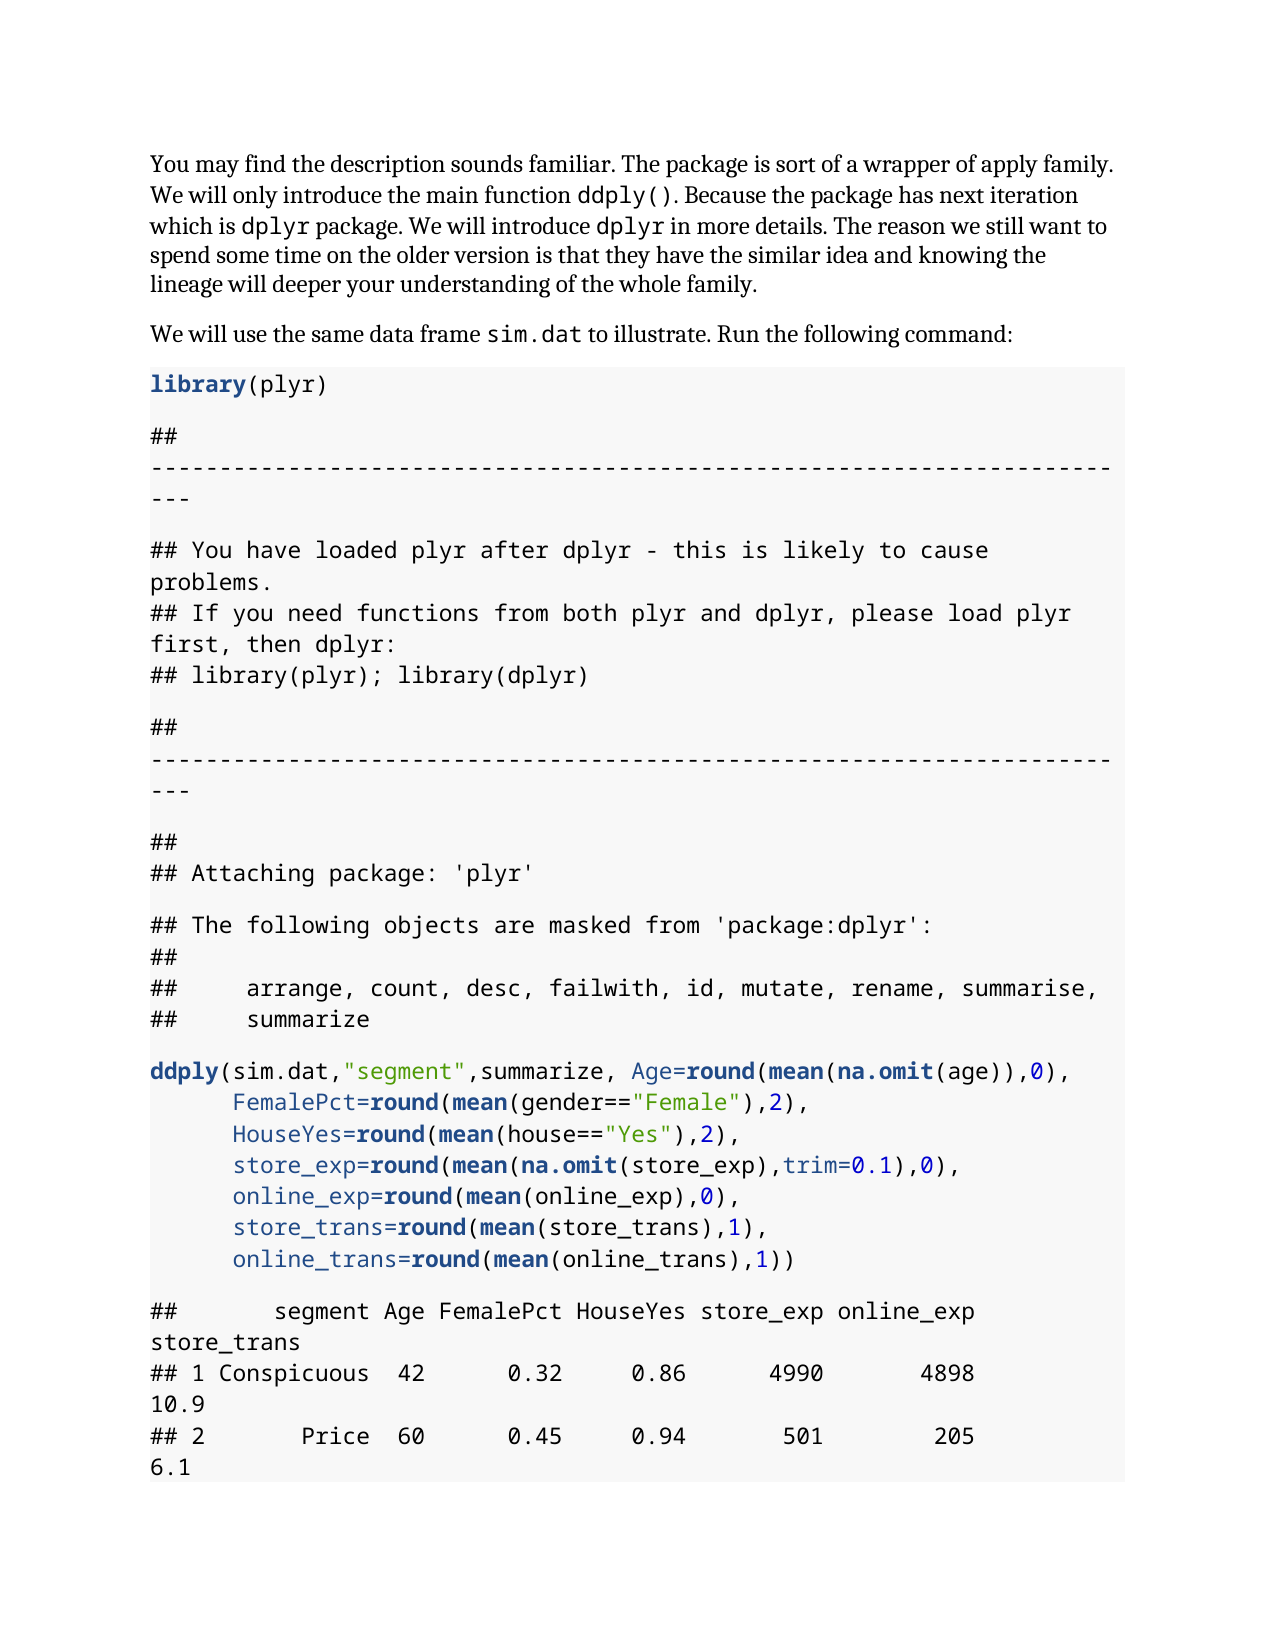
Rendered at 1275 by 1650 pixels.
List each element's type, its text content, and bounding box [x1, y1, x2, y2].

text You may find the description sounds familiar. The package is sort of a wrapper of apply family. We will only introduce the main function ddply(). Because the package has next iteration which is dplyr package. We will introduce dplyr in more details. The reason we still want to spend some time on the older version is that they have the similar idea and knowing the lineage will deeper your understanding of the whole family. [150, 150, 1125, 299]
text ## ## Attaching package: 'plyr' [150, 826, 1125, 888]
text ## You have loaded plyr after dplyr - this is likely to cause problems. ## If you need functions from both plyr and dplyr, please load plyr first, then dplyr: ## library(plyr); library(dplyr) [150, 534, 1125, 690]
text ## The following objects are masked from 'package:dplyr': ## ## arrange, count, desc, failwith, id, mutate, rename, summarise, ## summarize [150, 909, 1125, 1034]
text ## ------------------------------------------------------------------------- [150, 419, 1125, 513]
text ddply(sim.dat,"segment",summarize, Age=round(mean(na.omit(age)),0), FemalePct=round(mean(gender=="Female"),2), HouseYes=round(mean(house=="Yes"),2), store_exp=round(mean(na.omit(store_exp),trim=0.1),0), online_exp=round(mean(online_exp),0), store_trans=round(mean(store_trans),1), online_trans=round(mean(online_trans),1)) [150, 1055, 1125, 1274]
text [150, 1294, 1125, 1482]
text We will use the same data frame sim.dat to illustrate. Run the following command: [150, 317, 1125, 349]
text ## ------------------------------------------------------------------------- [150, 711, 1125, 805]
text library(plyr) [150, 367, 1125, 399]
